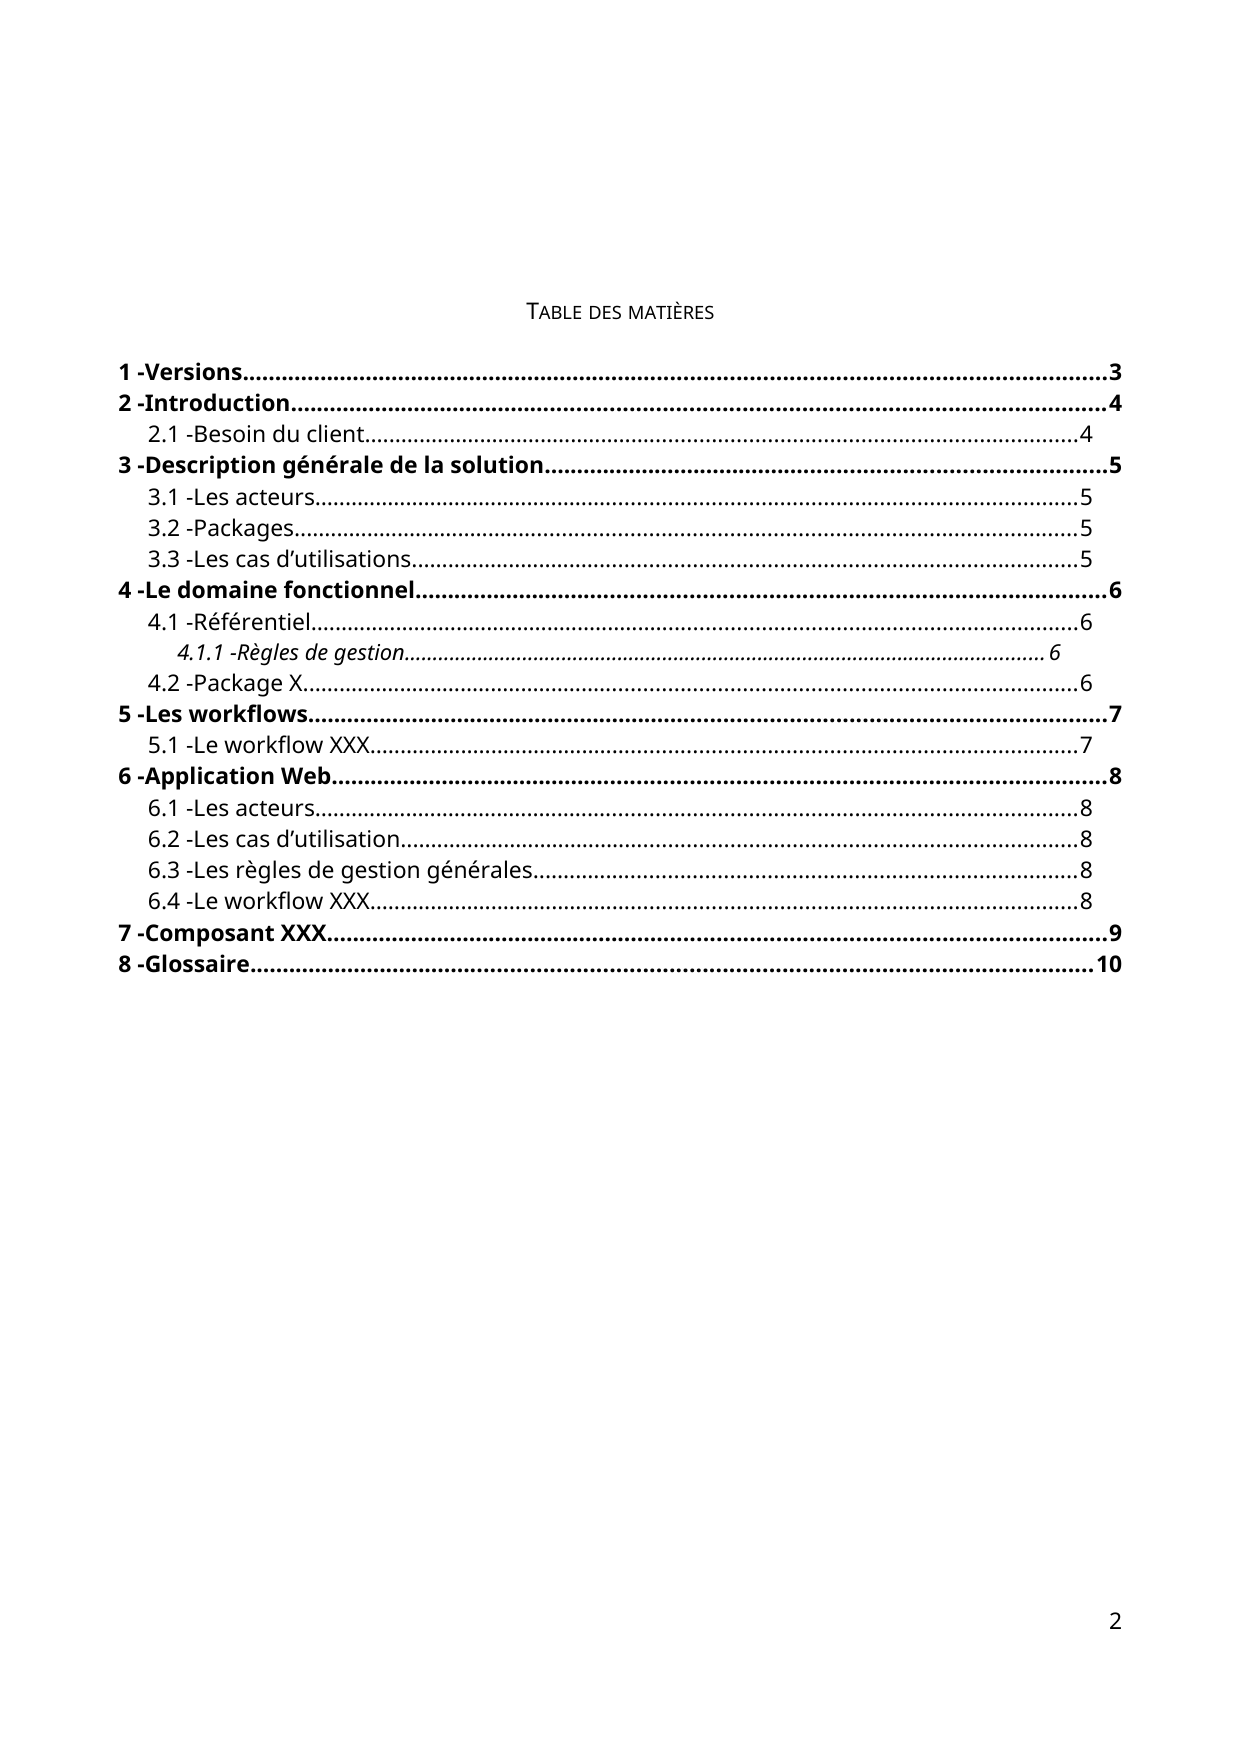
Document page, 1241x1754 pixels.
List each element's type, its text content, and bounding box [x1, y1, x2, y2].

text 3.2 -Packages 5 [148, 512, 1122, 543]
text 6 -Application Web 8 [118, 760, 1122, 792]
text 7 -Composant XXX 9 [118, 917, 1122, 948]
text 2.1 -Besoin du client 4 [148, 418, 1122, 449]
text 5.1 -Le workflow XXX 7 [148, 729, 1122, 760]
text 1 -Versions 3 [118, 356, 1122, 387]
text 8 -Glossaire 10 [118, 948, 1122, 979]
text 4.2 -Package X 6 [148, 667, 1122, 698]
text 3.1 -Les acteurs 5 [148, 481, 1122, 512]
text 6.1 -Les acteurs 8 [148, 792, 1122, 823]
text 6.2 -Les cas d’utilisation 8 [148, 823, 1122, 854]
text 5 -Les workflows 7 [118, 698, 1122, 729]
subtitle Table des matières [118, 295, 1122, 326]
text 2 -Introduction 4 [118, 387, 1122, 418]
text 4.1.1 -Règles de gestion 6 [177, 637, 1122, 667]
text 3 -Description générale de la solution 5 [118, 449, 1122, 481]
text 6.4 -Le workflow XXX 8 [148, 885, 1122, 917]
text 3.3 -Les cas d’utilisations 5 [148, 543, 1122, 574]
text 4 -Le domaine fonctionnel 6 [118, 574, 1122, 606]
text 6.3 -Les règles de gestion générales 8 [148, 854, 1122, 885]
text 4.1 -Référentiel 6 [148, 606, 1122, 637]
